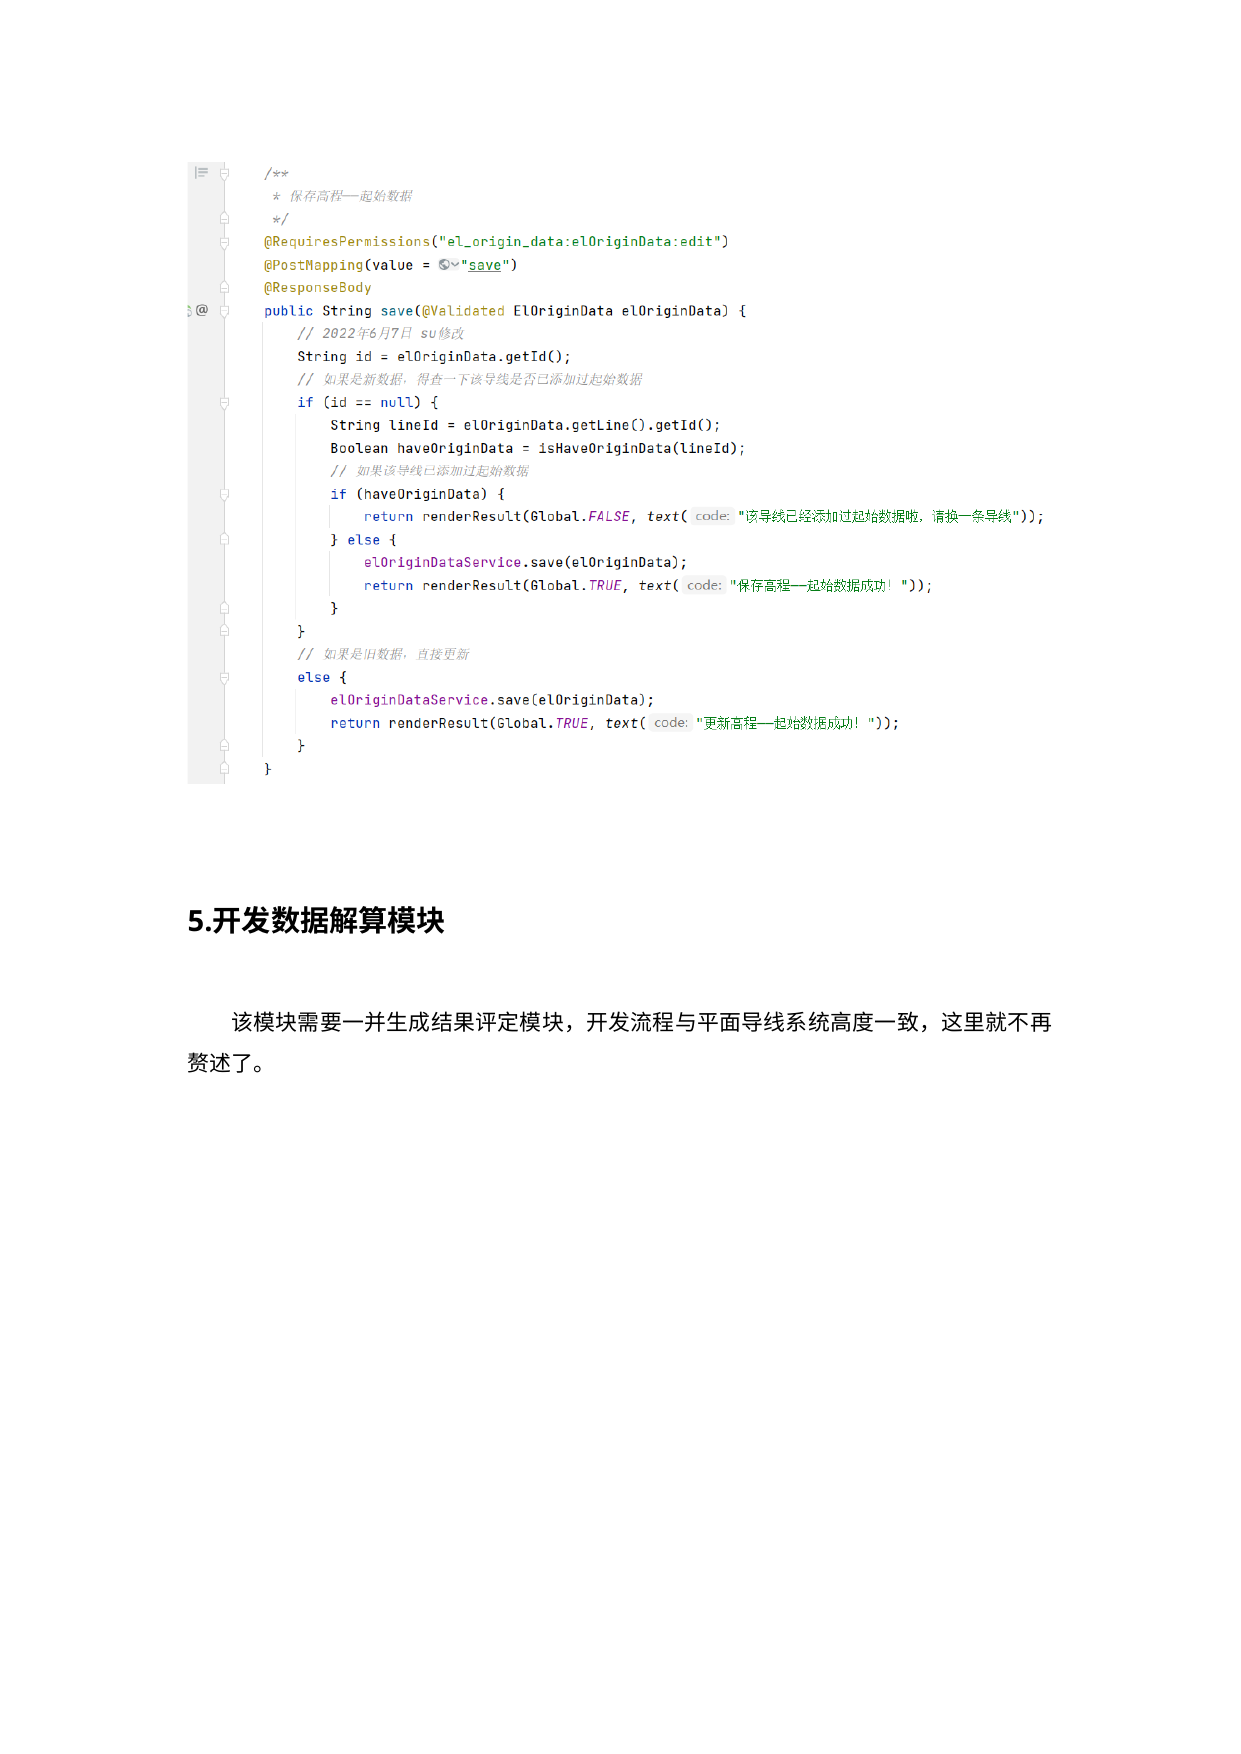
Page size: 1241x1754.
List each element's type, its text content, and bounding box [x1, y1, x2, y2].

subtitle 5.开发数据解算模块 [187, 886, 1053, 951]
picture [187, 162, 1053, 784]
text 该模块需要一并生成结果评定模块，开发流程与平面导线系统高度一致，这里就不再赘述了。 [187, 1005, 1053, 1078]
